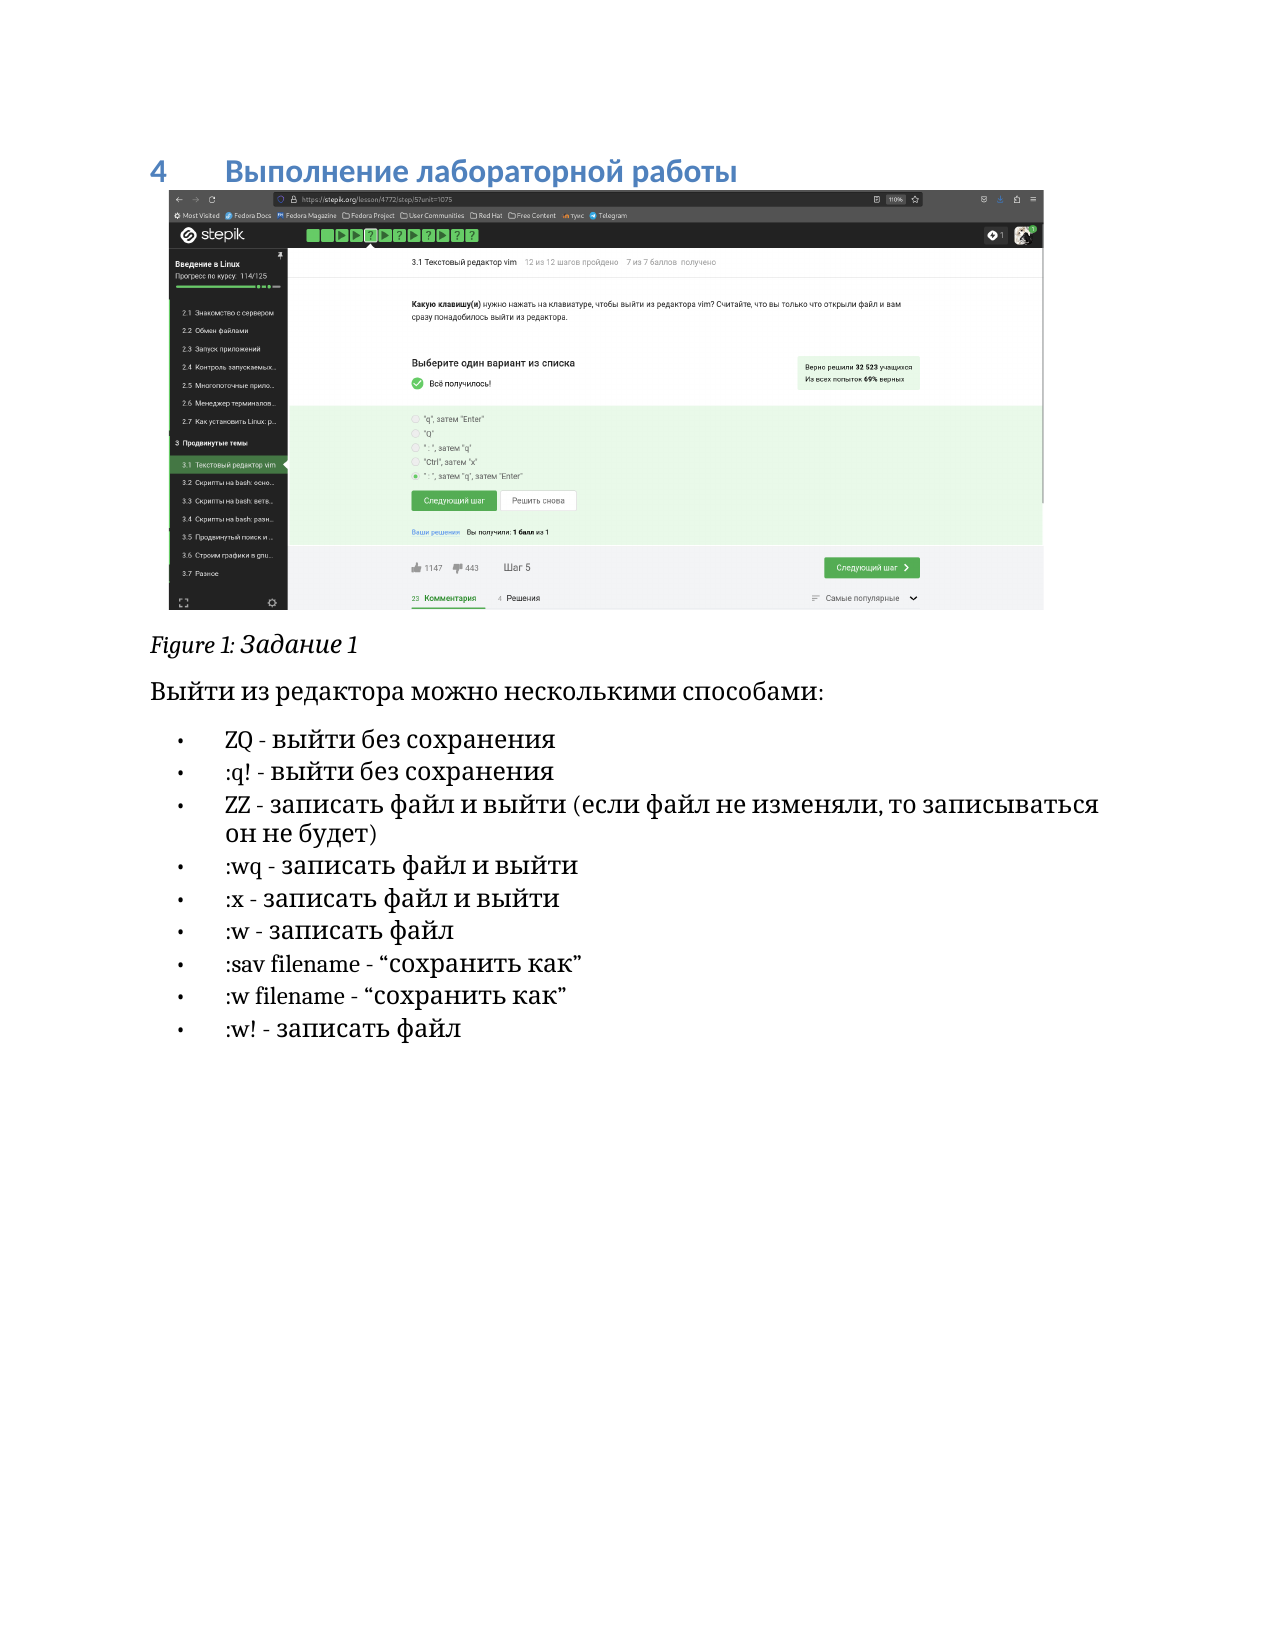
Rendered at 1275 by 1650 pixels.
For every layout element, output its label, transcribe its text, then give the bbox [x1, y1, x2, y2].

list :q! - выйти без сохранения [175, 758, 1125, 787]
list :x - записать файл и выйти [175, 884, 1125, 913]
text Figure 1: Задание 1 [150, 631, 1125, 659]
list :w! - записать файл [175, 1014, 1125, 1043]
list :w filename - “сохранить как” [175, 982, 1125, 1011]
list :sav filename - “сохранить как” [175, 949, 1125, 978]
list ZZ - записать файл и выйти (если файл не изменяли, то записываться он не будет) [175, 791, 1125, 848]
list :wq - записать файл и выйти [175, 852, 1125, 881]
picture [168, 190, 1044, 610]
text Выйти из редактора можно несколькими способами: [150, 678, 1125, 707]
list :w - записать файл [175, 917, 1125, 946]
list ZQ - выйти без сохранения [175, 726, 1125, 754]
subtitle 4 Выполнение лабораторной работы [150, 150, 1125, 191]
